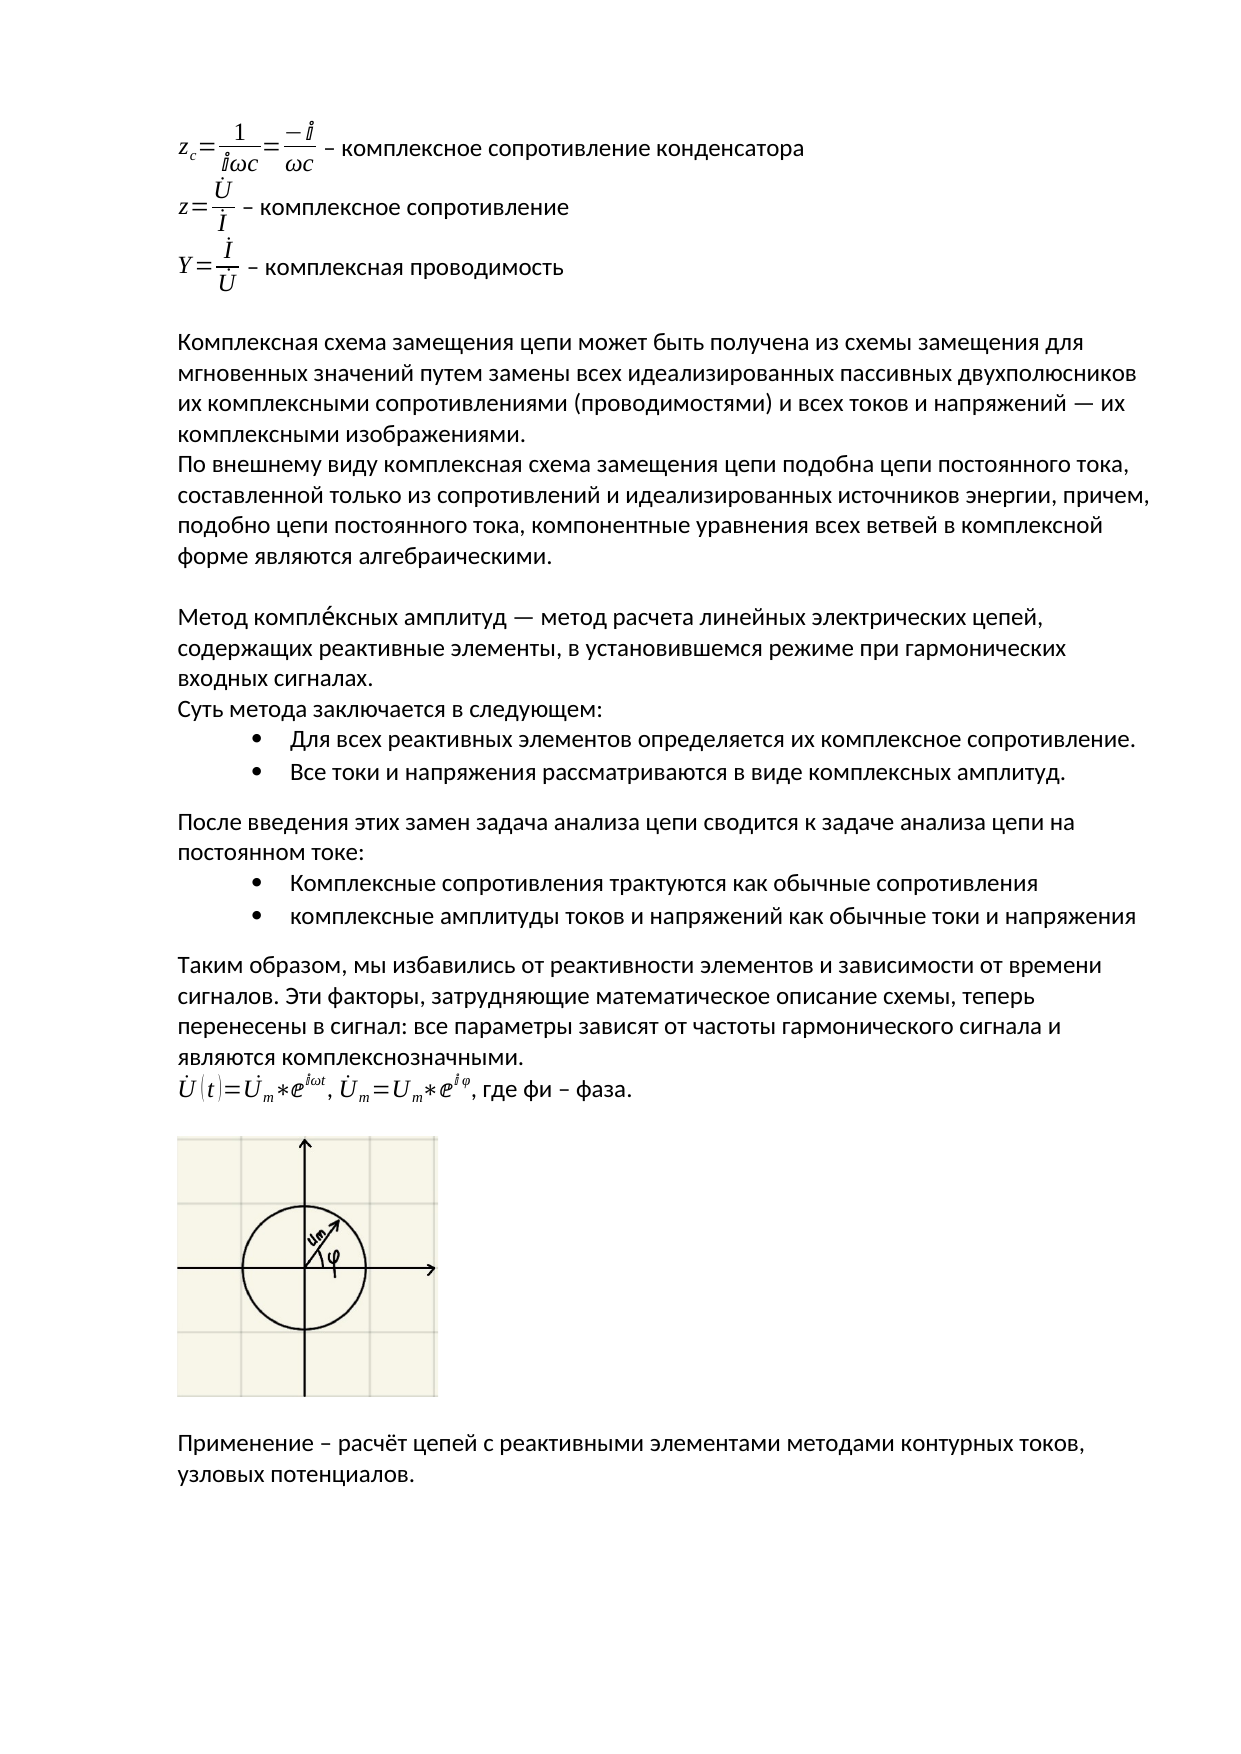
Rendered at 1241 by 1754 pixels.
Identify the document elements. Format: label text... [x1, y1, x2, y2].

list комплексные амплитуды токов и напряжений как обычные токи и напряжения [252, 900, 1152, 930]
text Суть метода заключается в следующем: [177, 693, 1152, 723]
text Применение – расчёт цепей с реактивными элементами методами контурных токов, узловых потенциалов. [177, 1427, 1152, 1488]
list Для всех реактивных элементов определяется их комплексное сопротивление. [252, 723, 1152, 754]
text По внешнему виду комплексная схема замещения цепи подобна цепи постоянного тока, составленной только из сопротивлений и идеализированных источников энергии, причем, подобно цепи постоянного тока, компонентные уравнения всех ветвей в комплексной форме являются алгебраическими. [177, 449, 1152, 571]
text , , где фи – фаза. [177, 1071, 1152, 1106]
text Метод компле́ксных амплитуд — метод расчета линейных электрических цепей, содержащих реактивные элементы, в установившемся режиме при гармонических входных сигналах. [177, 601, 1152, 693]
text – комплексное сопротивление конденсатора [177, 118, 1152, 177]
text – комплексная проводимость [177, 237, 1152, 296]
text После введения этих замен задача анализа цепи сводится к задаче анализа цепи на постоянном токе: [177, 806, 1152, 867]
picture [177, 1136, 439, 1397]
text – комплексное сопротивление [177, 177, 1152, 237]
text Таким образом, мы избавились от реактивности элементов и зависимости от времени сигналов. Эти факторы, затрудняющие математическое описание схемы, теперь перенесены в сигнал: все параметры зависят от частоты гармонического сигнала и являются комплекснозначными. [177, 949, 1152, 1071]
list Все токи и напряжения рассматриваются в виде комплексных амплитуд. [252, 756, 1152, 787]
list Комплексные сопротивления трактуются как обычные сопротивления [252, 867, 1152, 897]
text Комплексная схема замещения цепи может быть получена из схемы замещения для мгновенных значений путем замены всех идеализированных пассивных двухполюсников их комплексными сопротивлениями (проводимостями) и всех токов и напряжений — их комплексными изображениями. [177, 327, 1152, 449]
